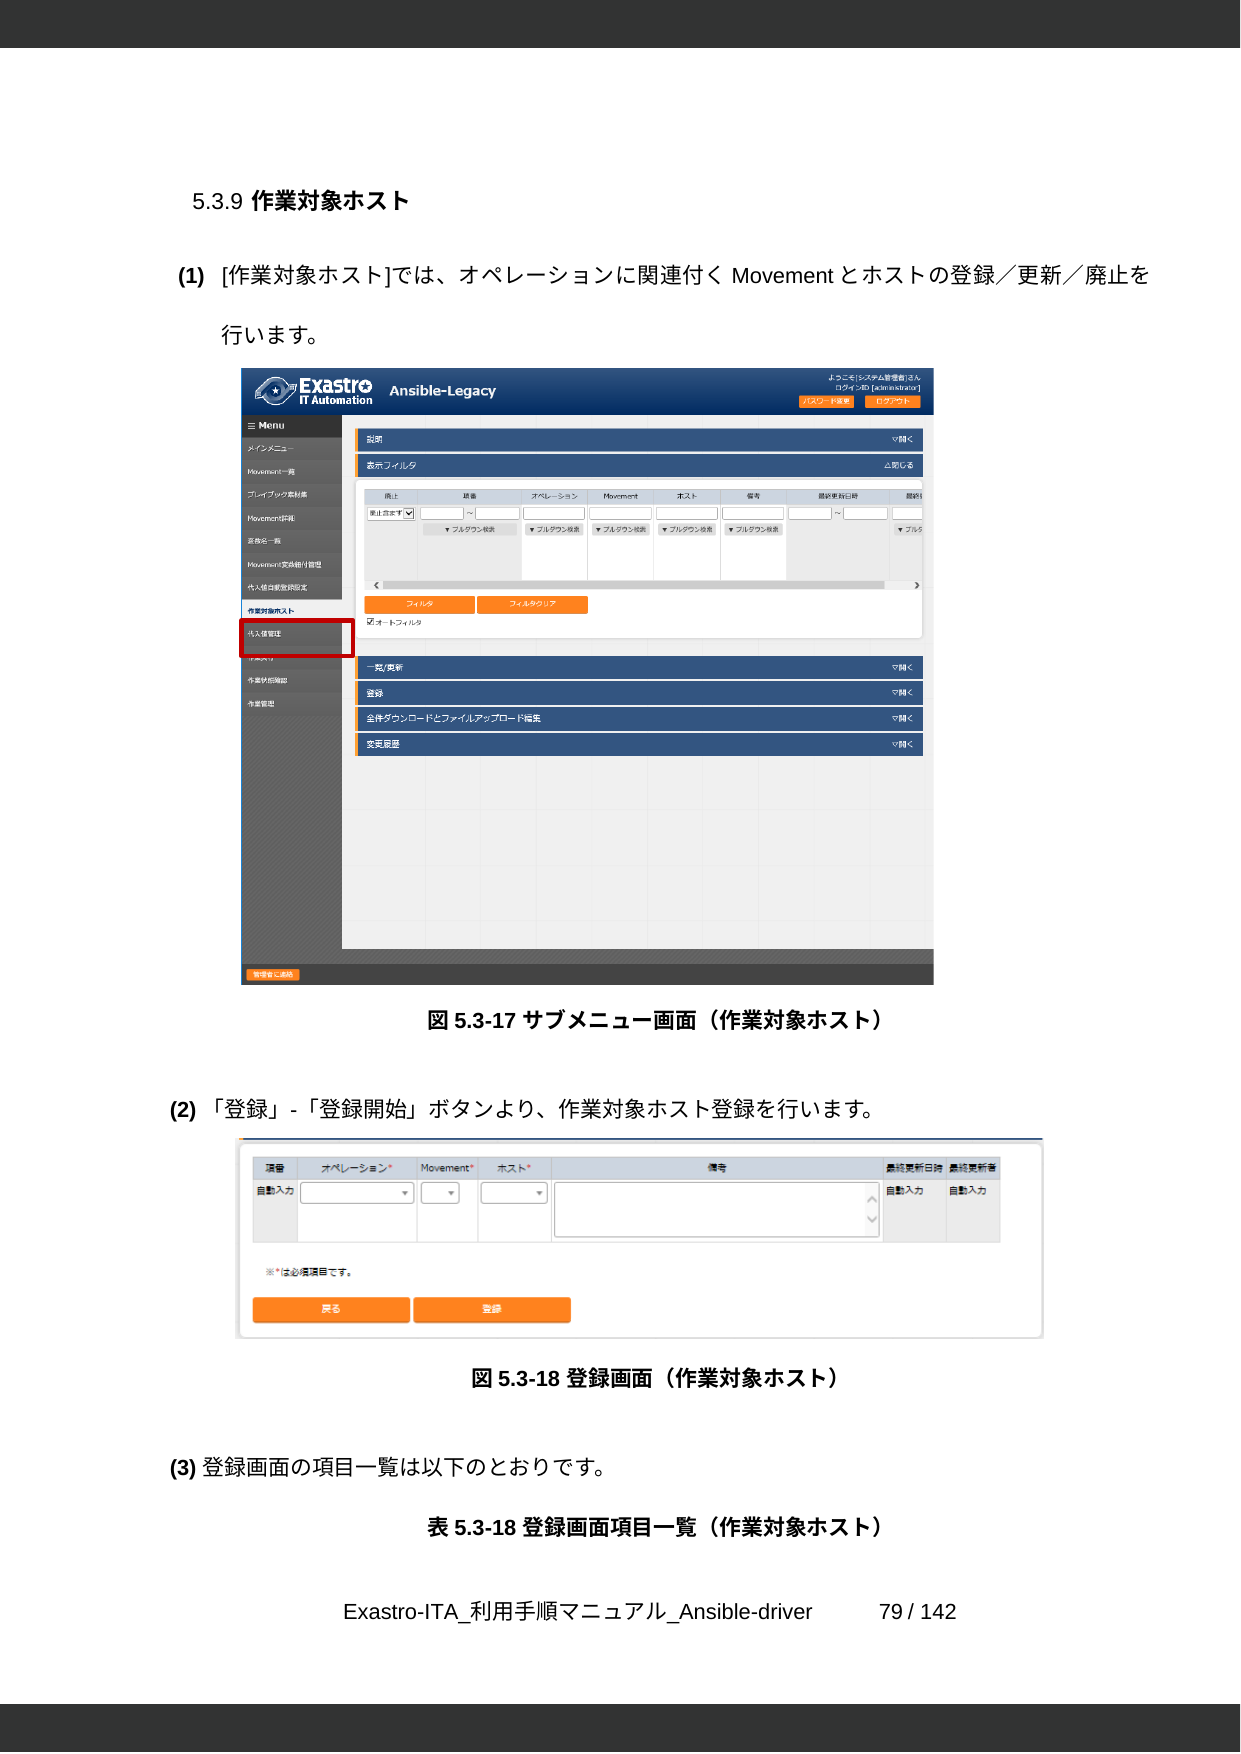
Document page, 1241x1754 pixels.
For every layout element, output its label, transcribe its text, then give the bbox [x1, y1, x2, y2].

text 図 5.3-17 サブメニュー画面（作業対象ホスト） [169, 989, 1152, 1049]
text (2) 「登録」-「登録開始」ボタンより、作業対象ホスト登録を行います。 [169, 1078, 1152, 1138]
text (3) 登録画面の項目一覧は以下のとおりです。 [169, 1436, 1152, 1496]
picture [235, 1138, 1044, 1339]
picture [244, 623, 351, 654]
subtitle 作業対象ホスト [192, 170, 1152, 229]
text 表 5.3-18 登録画面項目一覧（作業対象ホスト） [169, 1496, 1152, 1555]
text 図 5.3-18 登録画面（作業対象ホスト） [169, 1347, 1152, 1406]
picture [0, 0, 1241, 48]
picture [0, 1704, 1241, 1752]
picture [241, 368, 934, 985]
list [作業対象ホスト]では、オペレーションに関連付くMovementとホストの登録／更新／廃止を行います。 [178, 244, 1152, 363]
